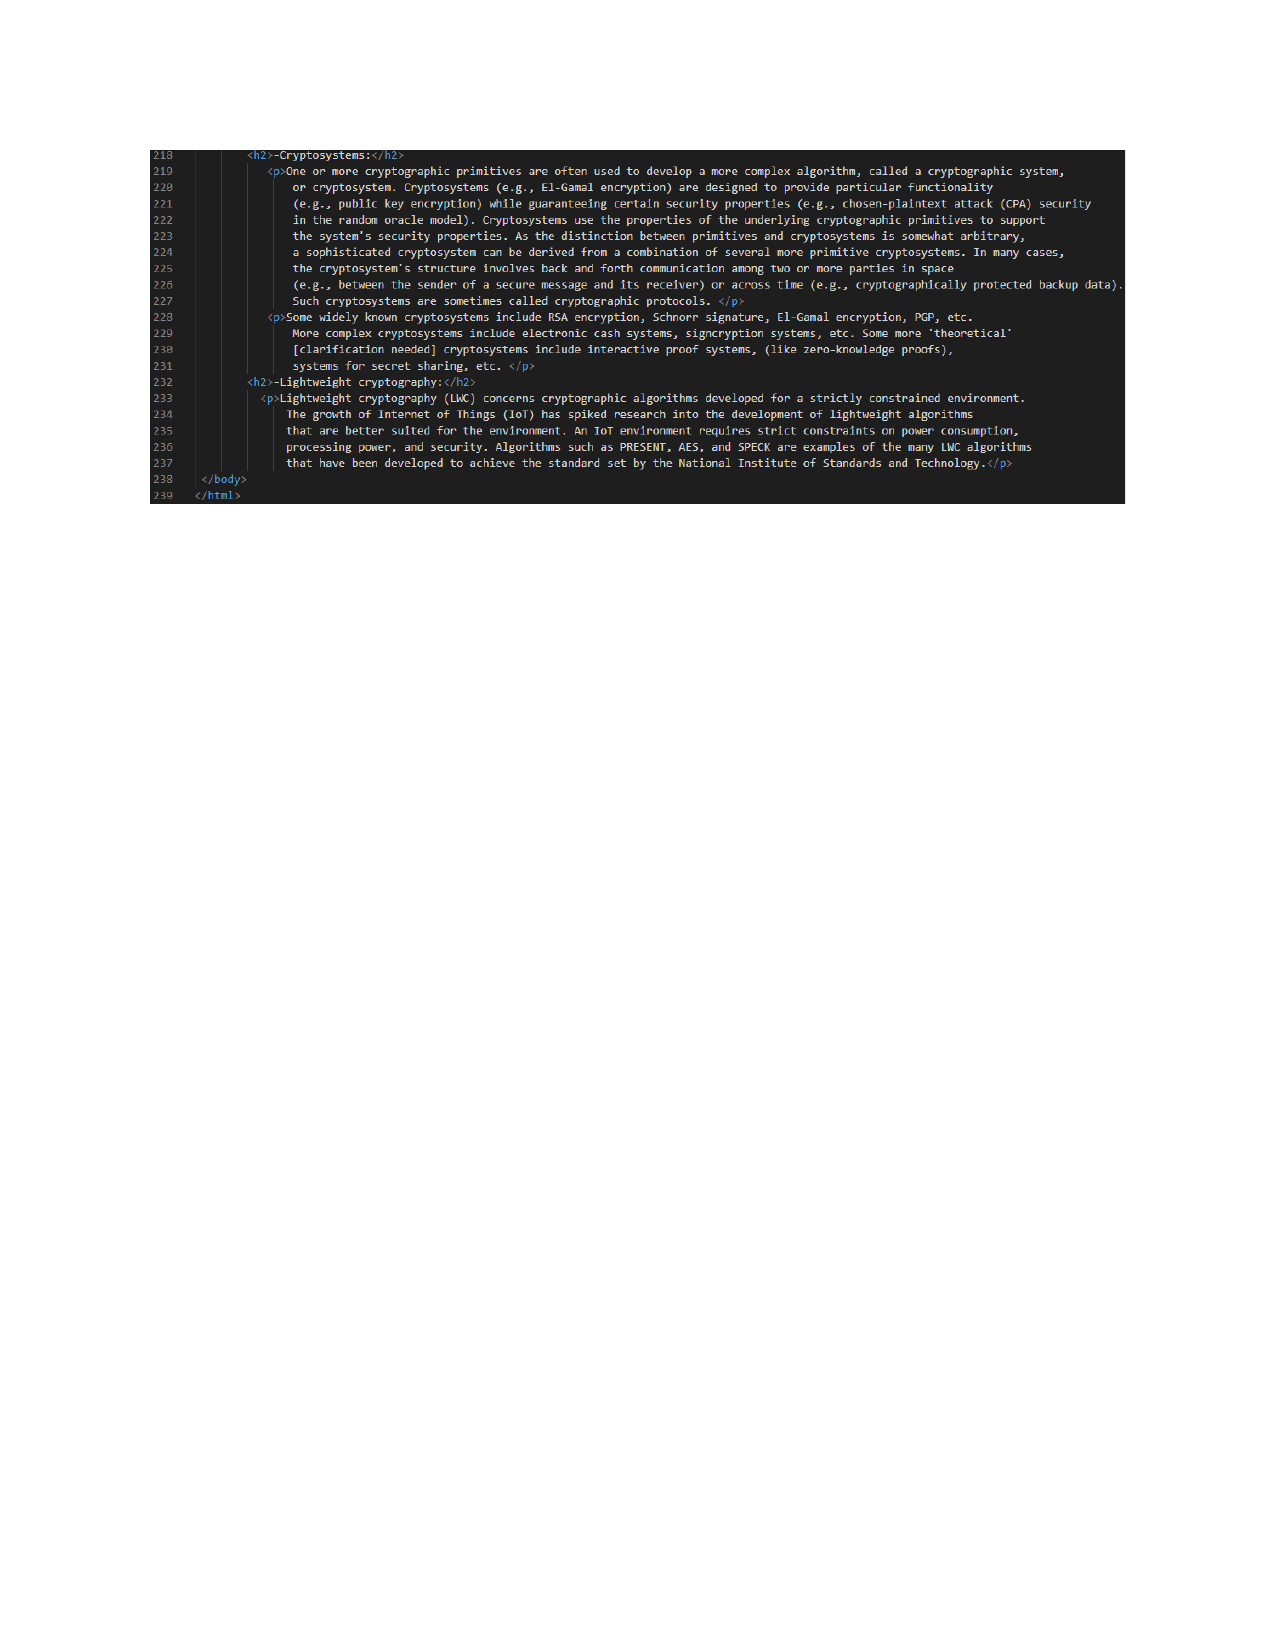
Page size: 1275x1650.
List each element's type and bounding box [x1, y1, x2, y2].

picture [150, 150, 1125, 504]
